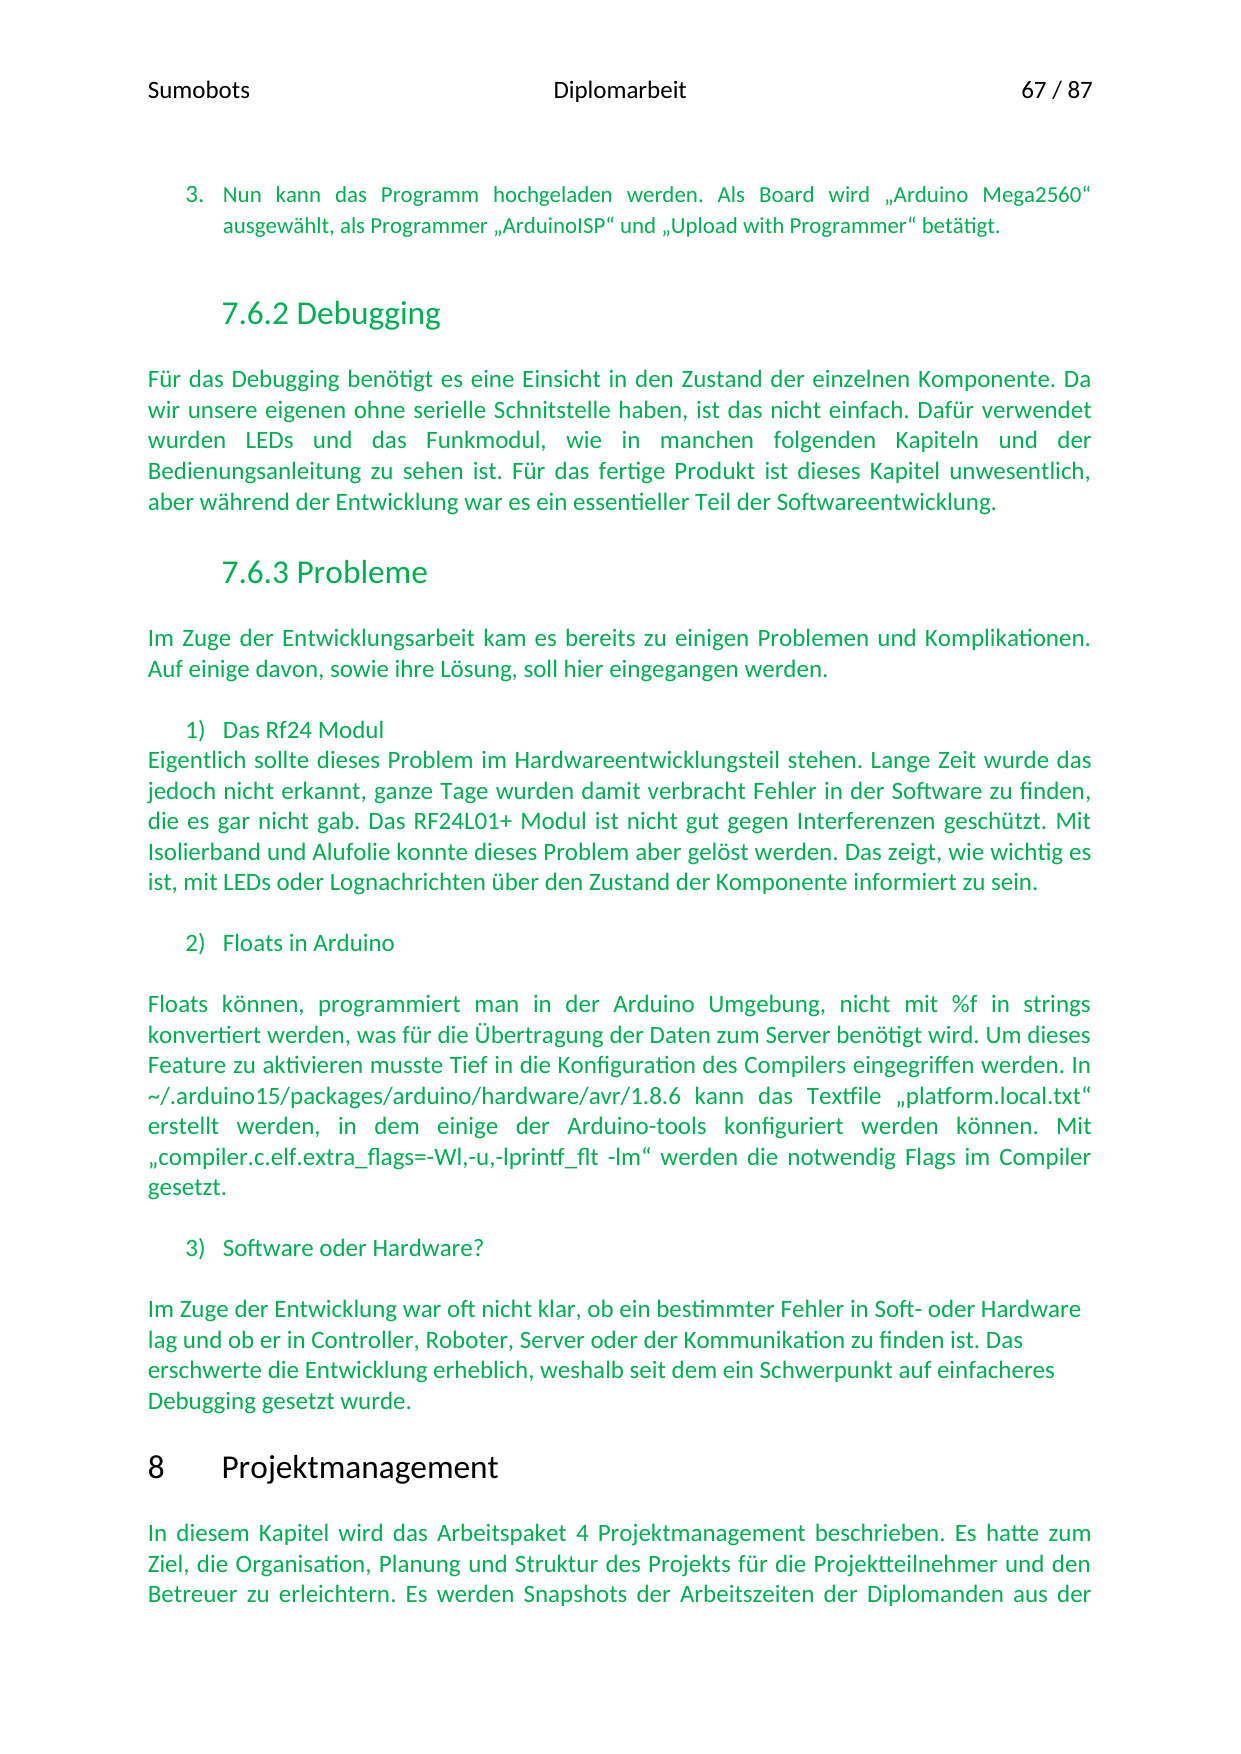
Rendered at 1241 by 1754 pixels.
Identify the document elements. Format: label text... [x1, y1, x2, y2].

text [148, 1517, 1093, 1609]
text Floats können, programmiert man in der Arduino Umgebung, nicht mit %f in strings konvertiert werden, was für die Übertragung der Daten zum Server benötigt wird. Um dieses Feature zu aktivieren musste Tief in die Konfiguration des Compilers eingegriffen werden. In ~/.arduino15/packages/arduino/hardware/avr/1.8.6 kann das Textfile „platform.local.txt“ erstellt werden, in dem einige der Arduino-tools konfiguriert werden können. Mit „compiler.c.elf.extra_flags=-Wl,-u,-lprintf_flt -lm“ werden die notwendig Flags im Compiler gesetzt. [148, 988, 1093, 1202]
list Nun kann das Programm hochgeladen werden. Als Board wird „Arduino Mega2560“ ausgewählt, als Programmer „ArduinoISP“ und „Upload with Programmer“ betätigt. [185, 178, 1093, 239]
text Im Zuge der Entwicklungsarbeit kam es bereits zu einigen Problemen und Komplikationen. Auf einige davon, sowie ihre Lösung, soll hier eingegangen werden. [148, 622, 1093, 683]
subtitle Probleme [221, 551, 1093, 592]
list Das Rf24 Modul [185, 714, 1093, 744]
subtitle Debugging [221, 292, 1093, 333]
text Im Zuge der Entwicklung war oft nicht klar, ob ein bestimmter Fehler in Soft- oder Hardware lag und ob er in Controller, Roboter, Server oder der Kommunikation zu finden ist. Das erschwerte die Entwicklung erheblich, weshalb seit dem ein Schwerpunkt auf einfacheres Debugging gesetzt wurde. [148, 1294, 1093, 1416]
text Für das Debugging benötigt es eine Einsicht in den Zustand der einzelnen Komponente. Da wir unsere eigenen ohne serielle Schnitstelle haben, ist das nicht einfach. Dafür verwendet wurden LEDs und das Funkmodul, wie in manchen folgenden Kapiteln und der Bedienungsanleitung zu sehen ist. Für das fertige Produkt ist dieses Kapitel unwesentlich, aber während der Entwicklung war es ein essentieller Teil der Softwareentwicklung. [148, 364, 1093, 516]
subtitle Projektmanagement [148, 1446, 1093, 1487]
list Floats in Arduino [185, 927, 1093, 958]
list Software oder Hardware? [185, 1233, 1093, 1263]
text Eigentlich sollte dieses Problem im Hardwareentwicklungsteil stehen. Lange Zeit wurde das jedoch nicht erkannt, ganze Tage wurden damit verbracht Fehler in der Software zu finden, die es gar nicht gab. Das RF24L01+ Modul ist nicht gut gegen Interferenzen geschützt. Mit Isolierband und Alufolie konnte dieses Problem aber gelöst werden. Das zeigt, wie wichtig es ist, mit LEDs oder Lognachrichten über den Zustand der Komponente informiert zu sein. [148, 744, 1093, 897]
